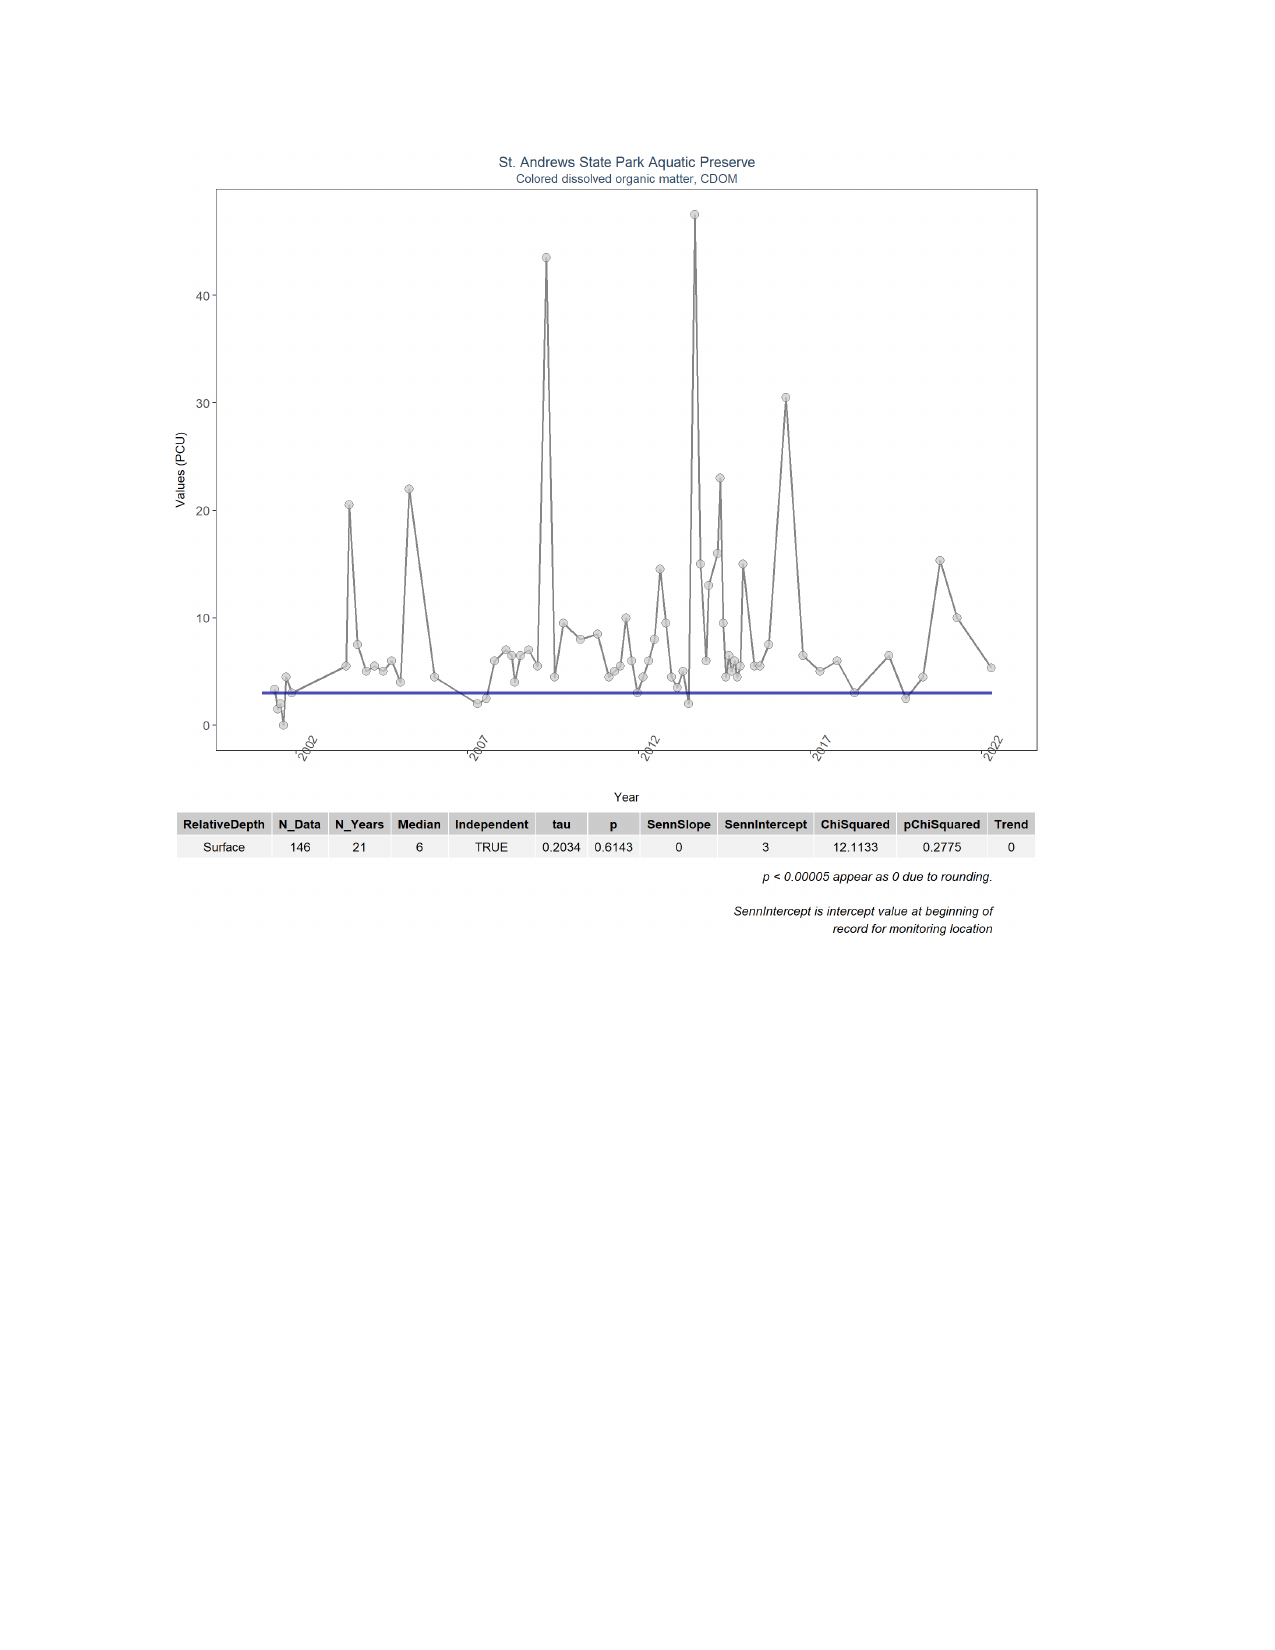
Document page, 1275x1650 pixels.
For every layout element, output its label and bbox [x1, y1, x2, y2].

picture [168, 150, 1044, 938]
